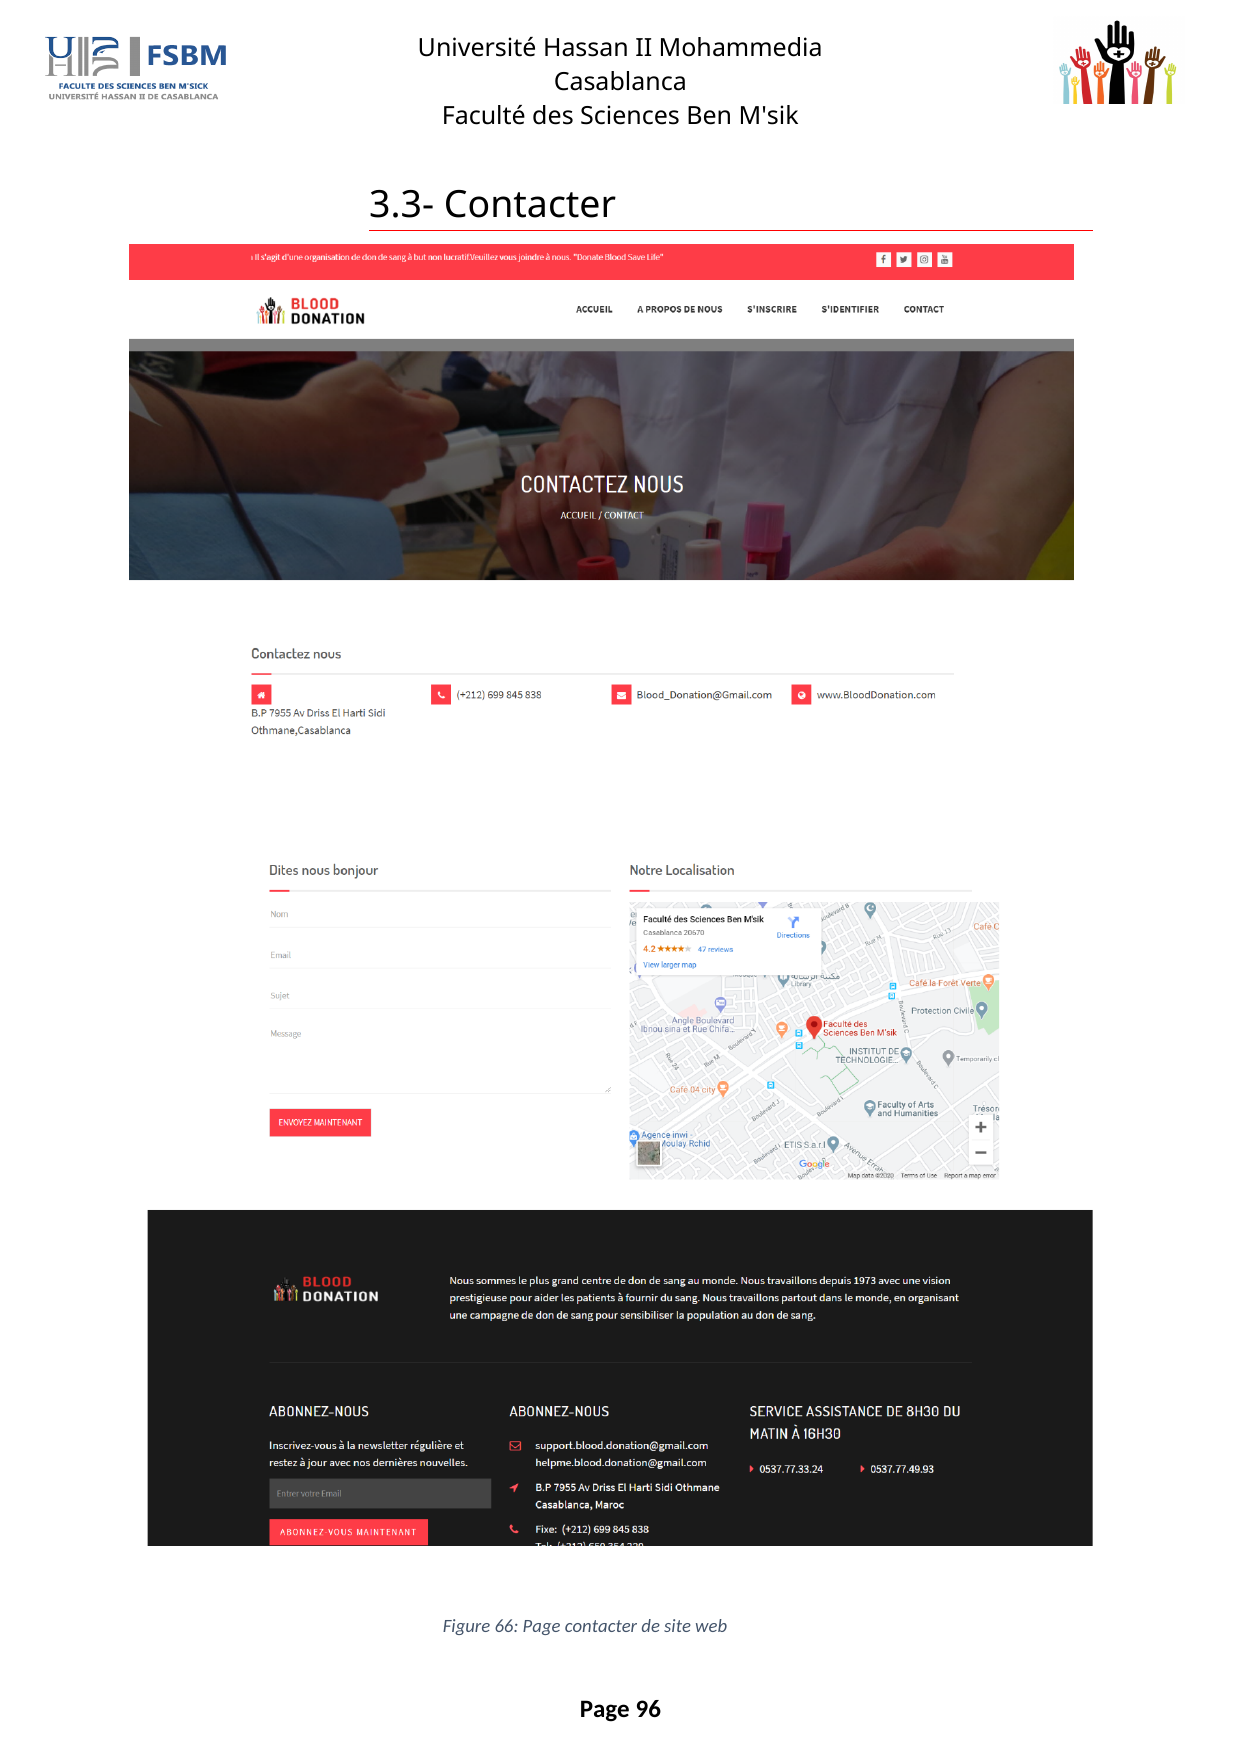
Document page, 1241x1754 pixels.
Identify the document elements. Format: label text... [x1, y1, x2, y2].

picture [147, 851, 1093, 1546]
picture [1054, 17, 1185, 104]
subtitle 3.3- Contacter [369, 177, 1093, 230]
picture [33, 32, 234, 104]
picture [129, 244, 1074, 812]
